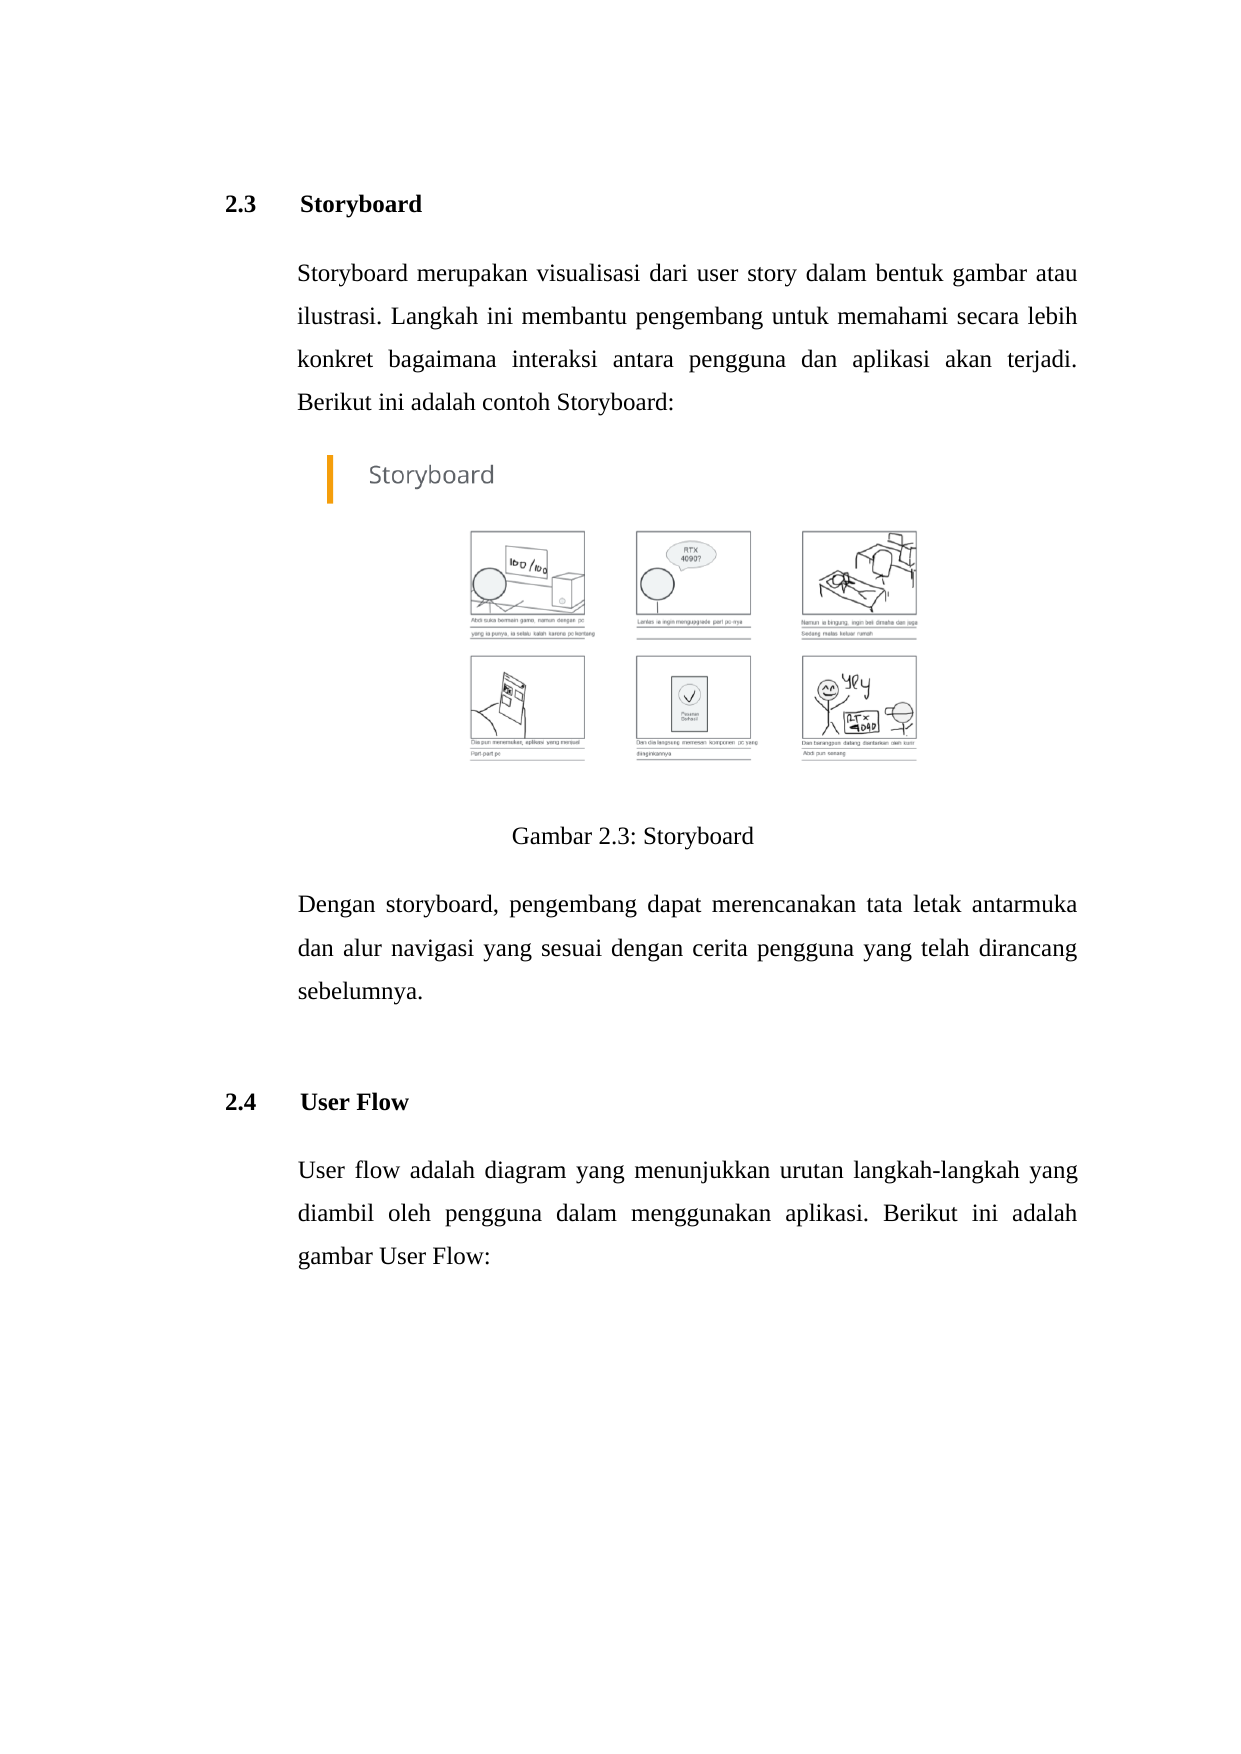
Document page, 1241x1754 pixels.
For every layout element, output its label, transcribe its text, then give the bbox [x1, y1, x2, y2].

text Gambar 2.3: Storyboard [150, 821, 1078, 850]
text User flow adalah diagram yang menunjukkan urutan langkah-langkah yang diambil oleh pengguna dalam menggunakan aplikasi. Berikut ini adalah gambar User Flow: [298, 1155, 1078, 1270]
list Storyboard [225, 189, 1078, 218]
picture [327, 455, 1055, 783]
list User Flow [225, 1087, 1078, 1116]
text Storyboard merupakan visualisasi dari user story dalam bentuk gambar atau ilustrasi. Langkah ini membantu pengembang untuk memahami secara lebih konkret bagaimana interaksi antara pengguna dan aplikasi akan terjadi. Berikut ini adalah contoh Storyboard: [297, 258, 1078, 416]
text Dengan storyboard, pengembang dapat merencanakan tata letak antarmuka dan alur navigasi yang sesuai dengan cerita pengguna yang telah dirancang sebelumnya. [298, 889, 1078, 1004]
